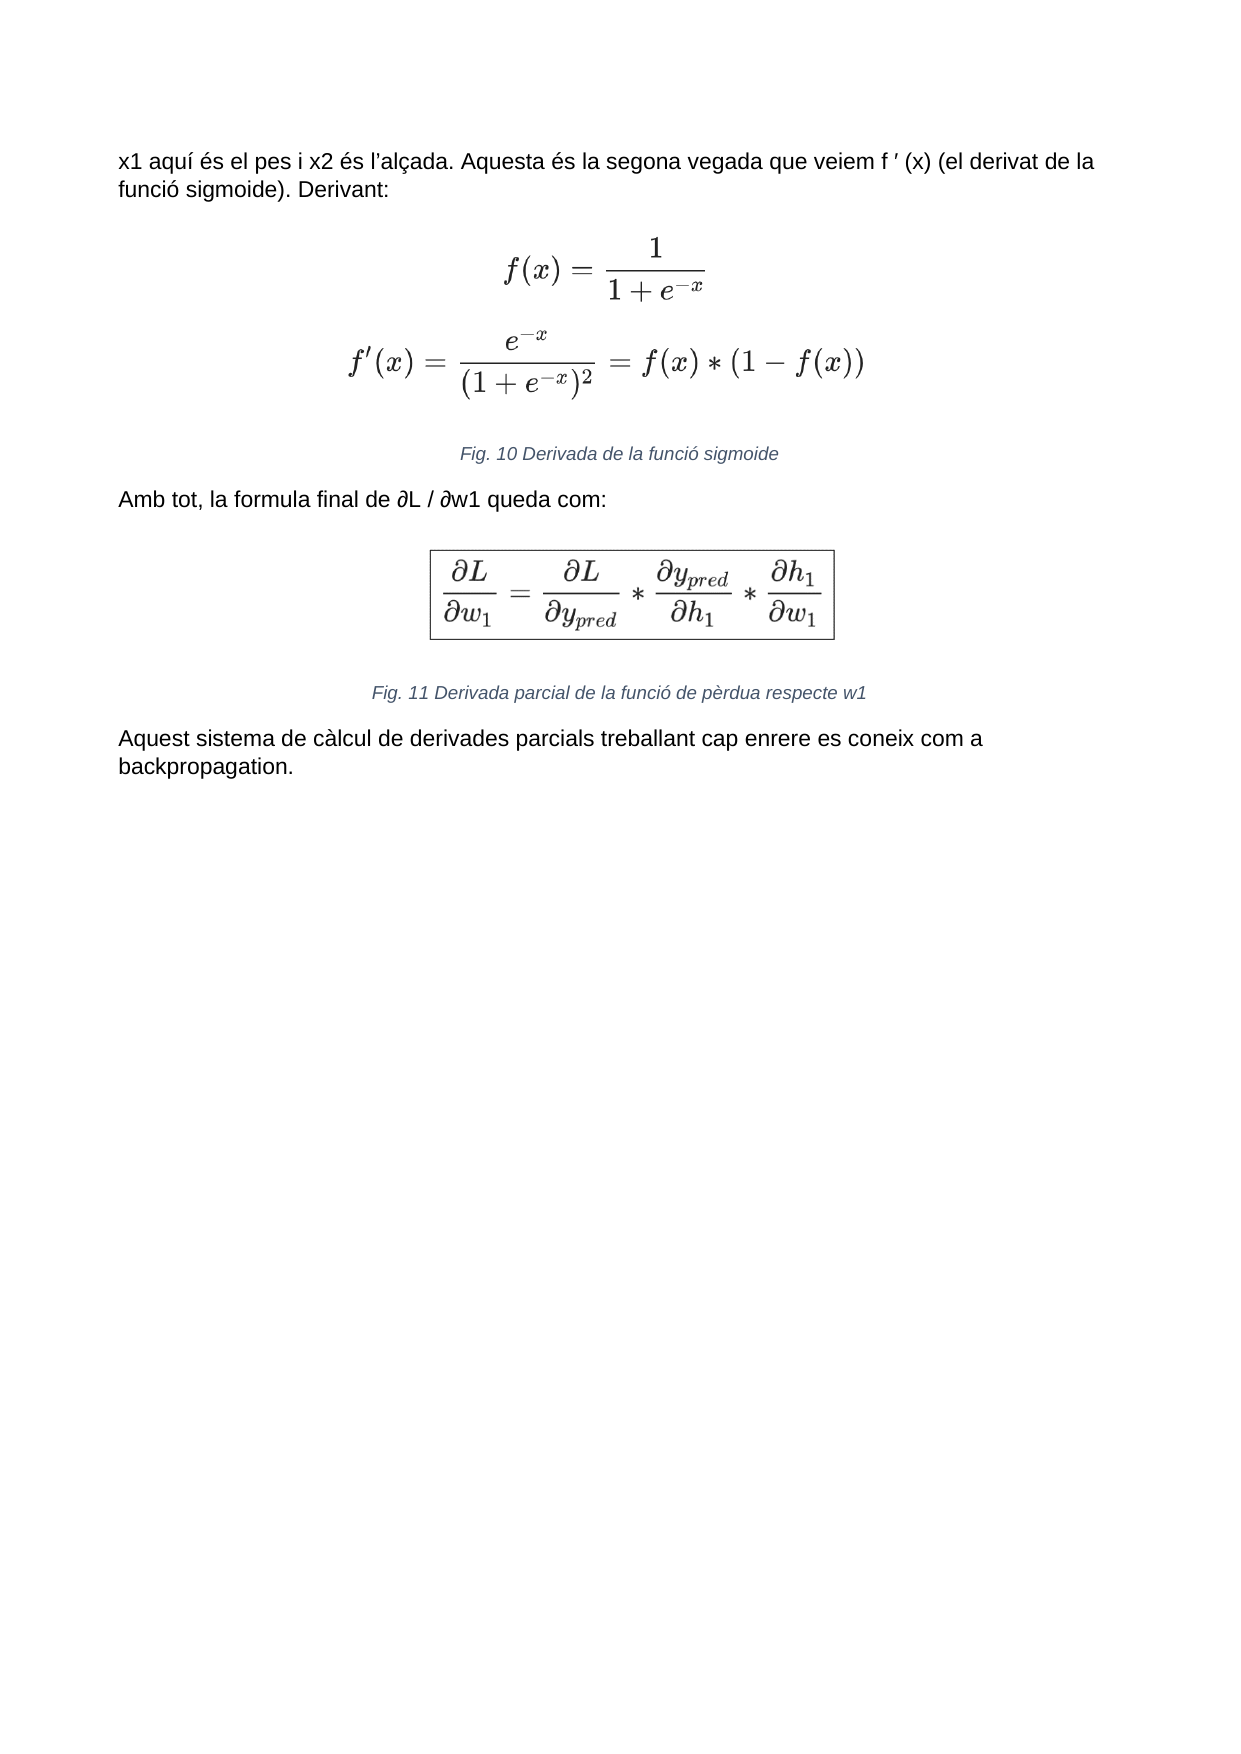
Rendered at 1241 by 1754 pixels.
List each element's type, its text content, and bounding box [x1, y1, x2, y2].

text x1 aquí és el pes i x2 és l’alçada. Aquesta és la segona vegada que veiem f ′ (x) (el derivat de la funció sigmoide). Derivant: [118, 148, 1122, 204]
text Aquest sistema de càlcul de derivades parcials treballant cap enrere es coneix com a backpropagation. [118, 724, 1122, 779]
text Amb tot, la formula final de ∂L / ∂w1 queda com: [118, 486, 1122, 514]
text Fig. 10 Derivada de la funció sigmoide [118, 443, 1122, 465]
picture [118, 514, 1123, 664]
text Fig. 11 Derivada parcial de la funció de pèrdua respecte w1 [118, 682, 1122, 704]
picture [118, 204, 1123, 425]
